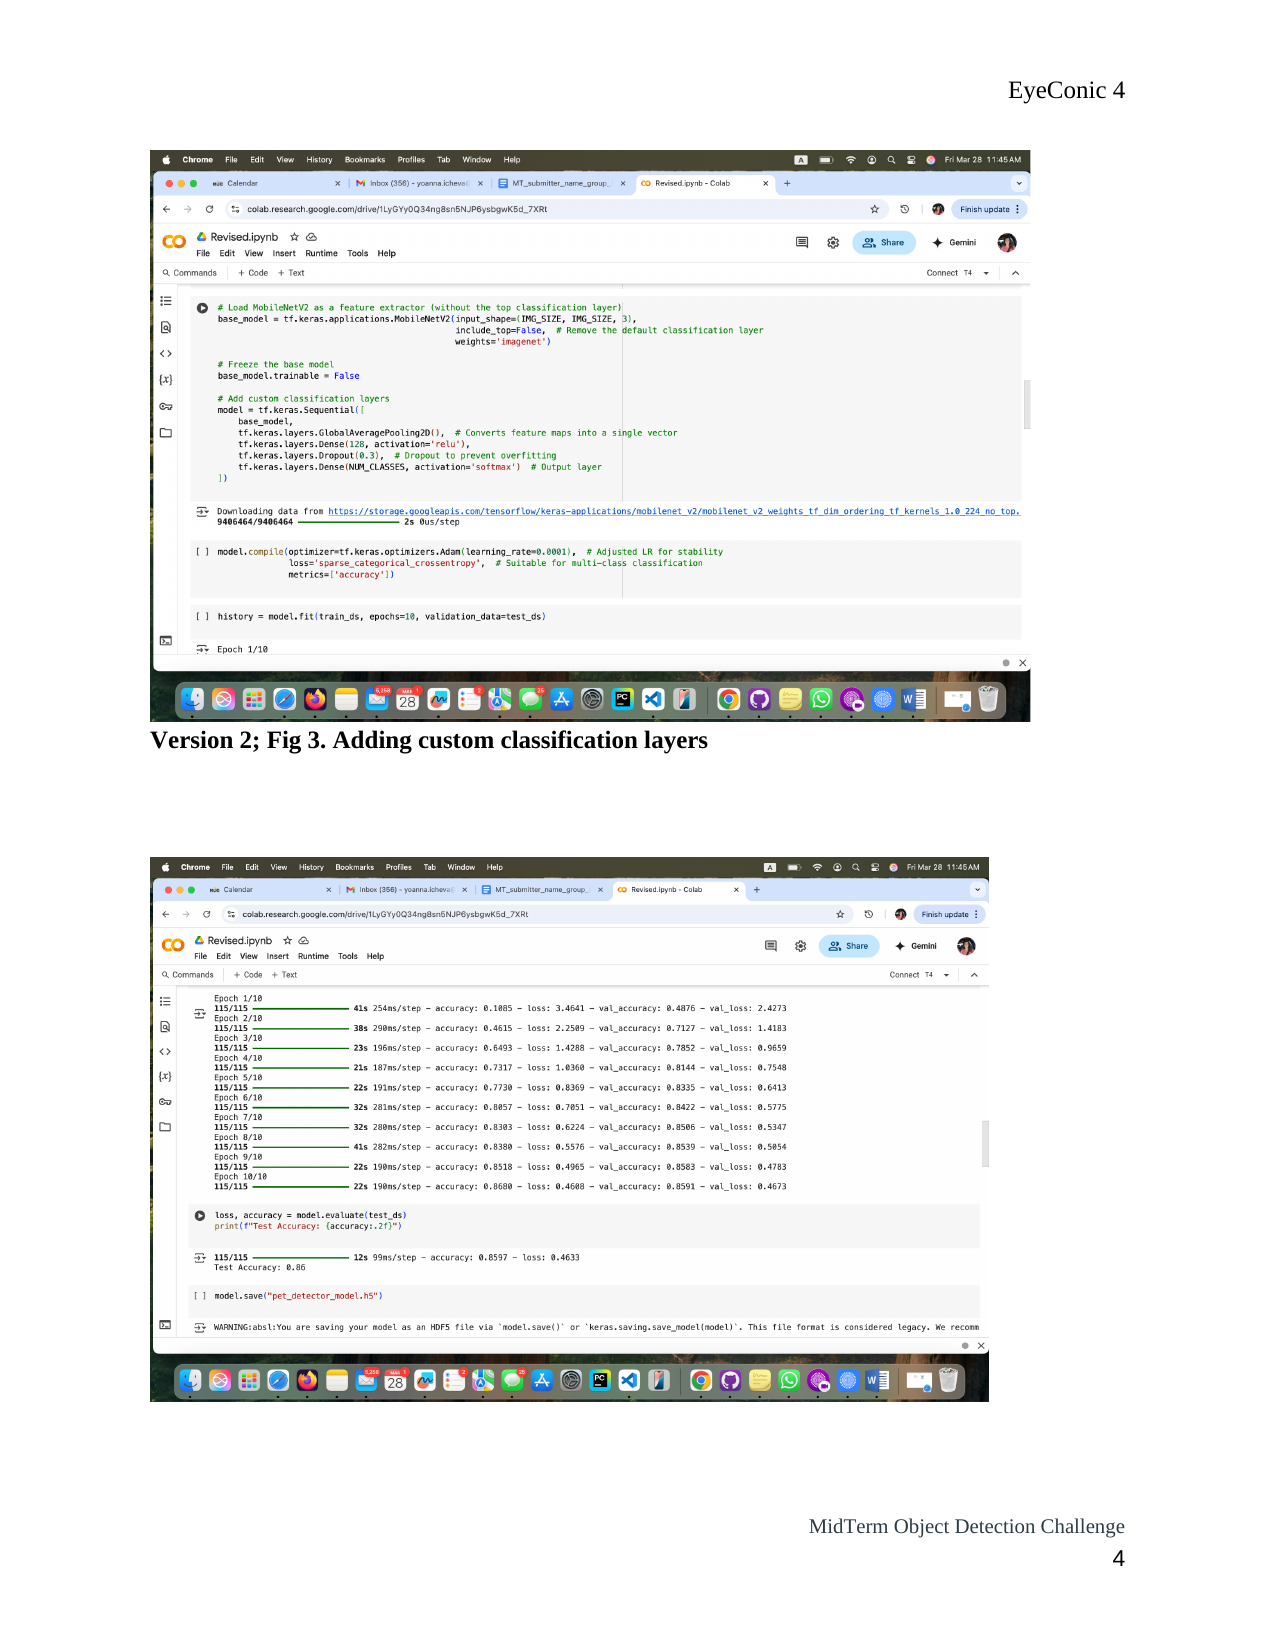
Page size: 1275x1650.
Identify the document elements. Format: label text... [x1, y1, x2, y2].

picture [150, 857, 989, 1402]
text Version 2; Fig 3. Adding custom classification layers [150, 725, 1125, 754]
picture [150, 150, 1031, 722]
